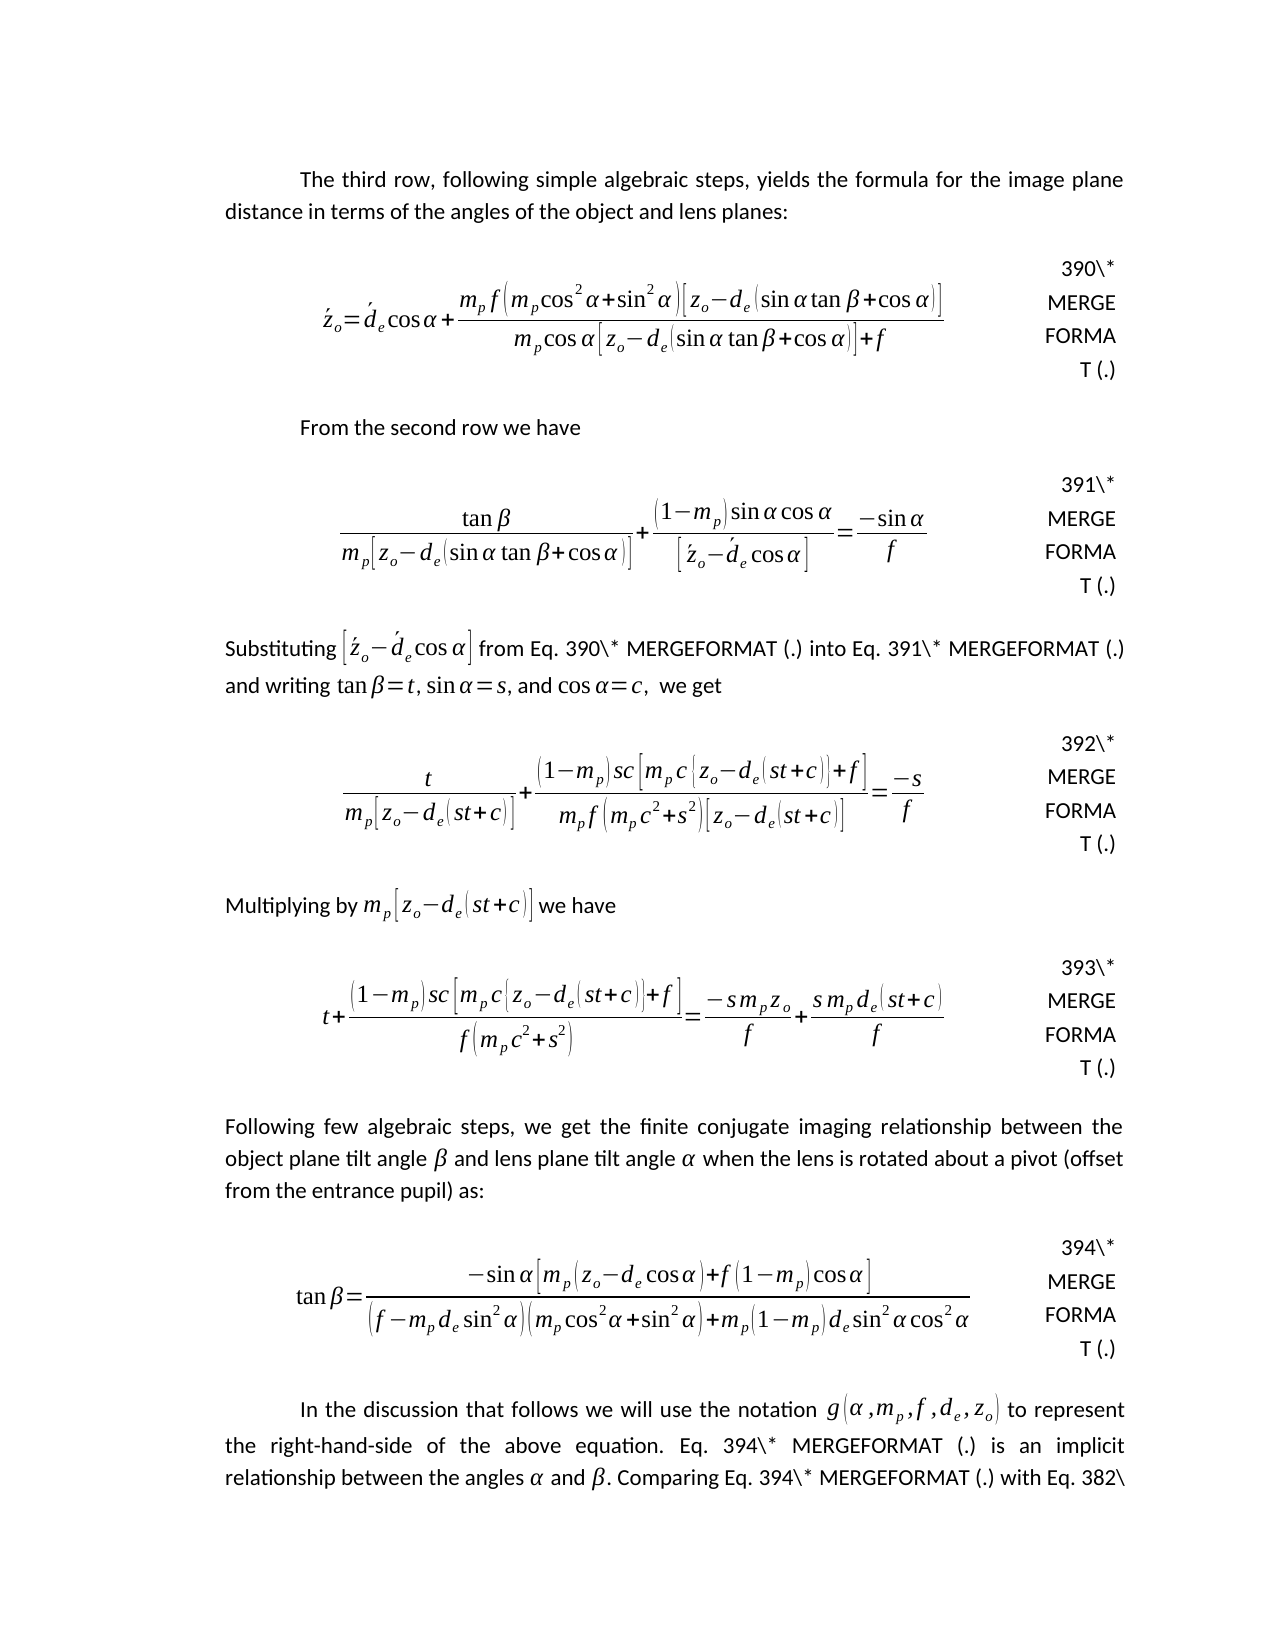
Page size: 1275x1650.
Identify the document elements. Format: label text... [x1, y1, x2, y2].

text Following few algebraic steps, we get the finite conjugate imaging relationship between the object plane tilt angle and lens plane tilt angle when the lens is rotated about a pivot (offset from the entrance pupil) as: [225, 1112, 1125, 1204]
table_header [1042, 466, 1116, 629]
table_header [225, 949, 1042, 1112]
text From the second row we have [225, 413, 1125, 441]
table_header [225, 725, 1042, 887]
table_header [1042, 1229, 1116, 1392]
text Substituting from Eq. (3.90) into Eq. (3.91) and writing , , and , we get [225, 629, 1125, 699]
table_header [225, 1229, 1042, 1392]
table_header [1042, 250, 1116, 413]
text The third row, following simple algebraic steps, yields the formula for the image plane distance in terms of the angles of the object and lens planes: [225, 165, 1125, 225]
table_header [225, 466, 1042, 629]
table_header [1042, 949, 1116, 1112]
table_header [225, 250, 1042, 413]
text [225, 1392, 1125, 1491]
text Multiplying by we have [225, 887, 1125, 924]
table_header [1042, 725, 1116, 887]
